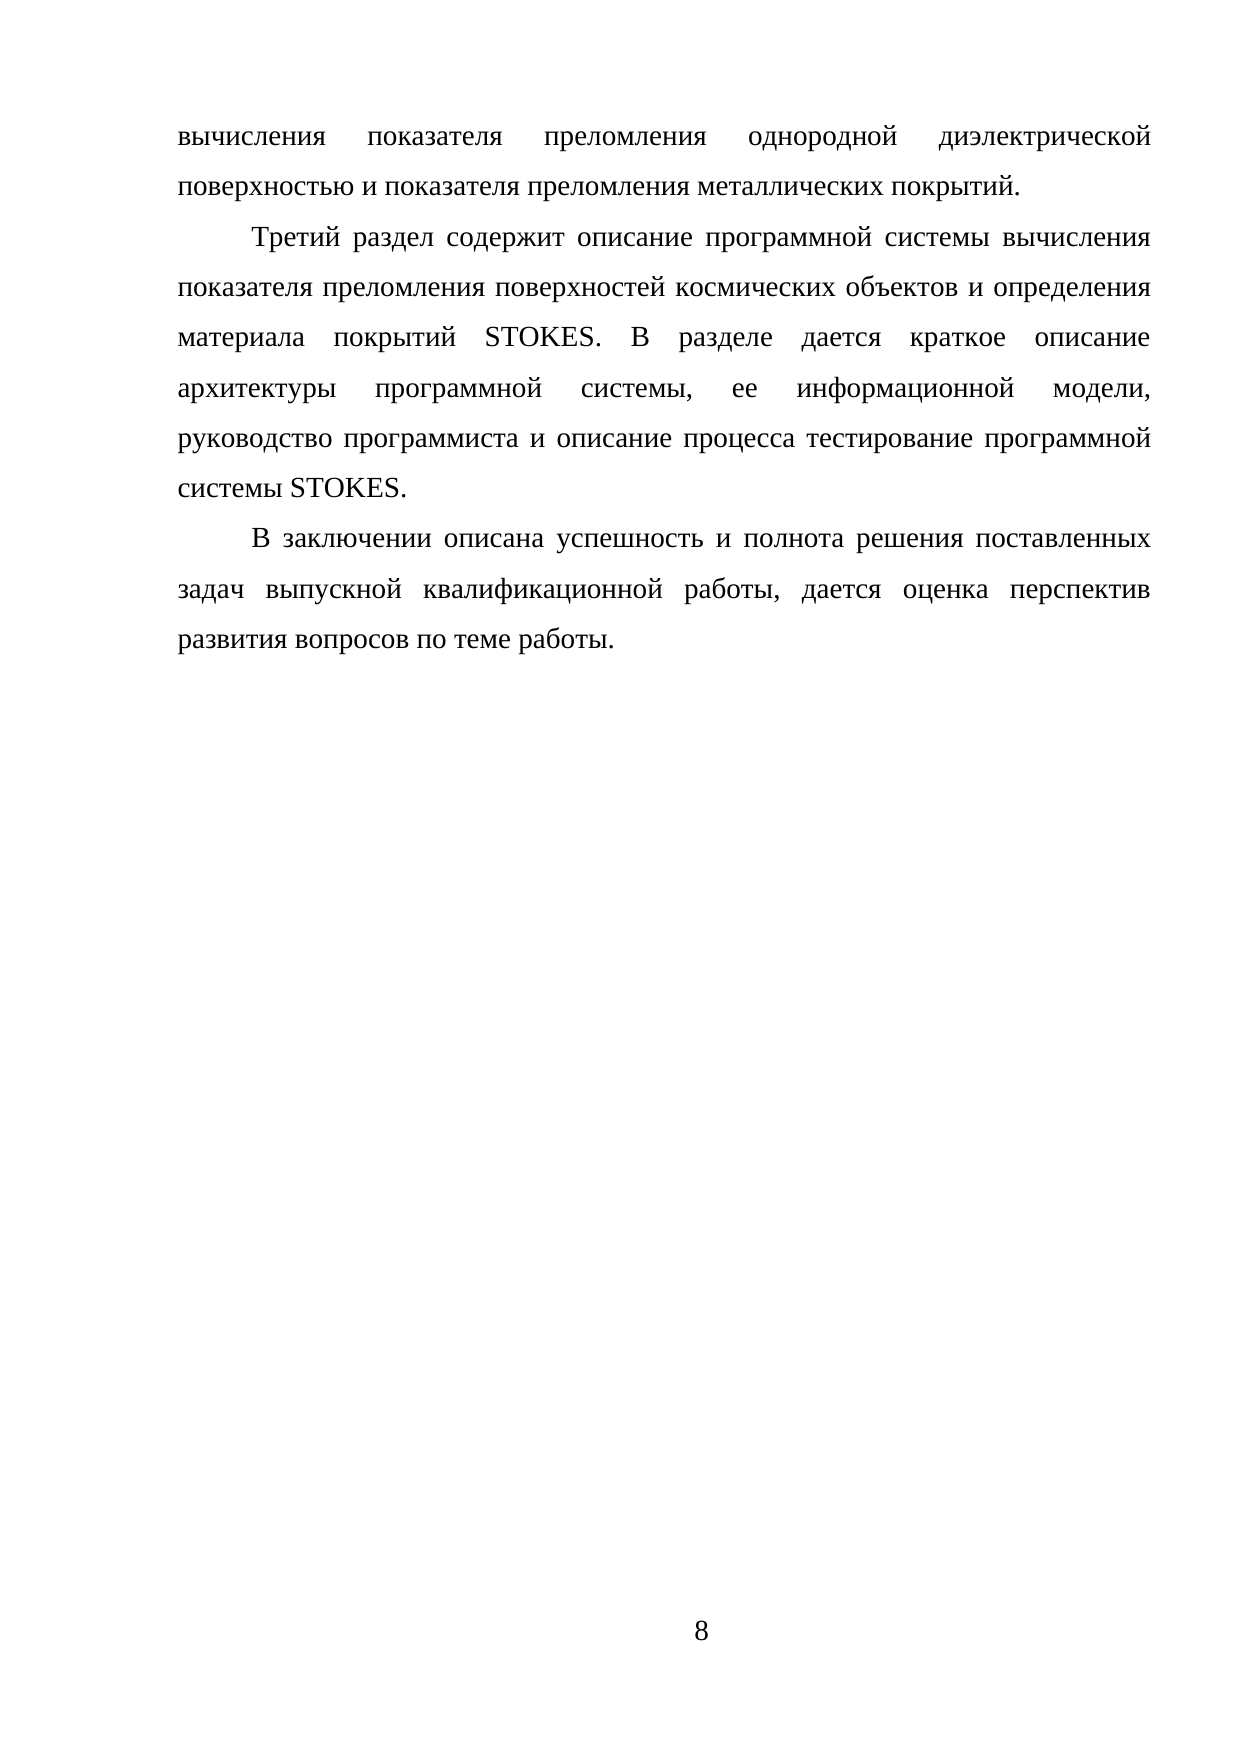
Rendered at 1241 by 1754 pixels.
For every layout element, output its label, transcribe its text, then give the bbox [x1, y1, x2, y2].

text Третий раздел содержит описание программной системы вычисления показателя преломления поверхностей космических объектов и определения материала покрытий STOKES. В разделе дается краткое описание архитектуры программной системы, ее информационной модели, руководство программиста и описание процесса тестирование программной системы STOKES. [177, 219, 1152, 504]
text В заключении описана успешность и полнота решения поставленных задач выпускной квалификационной работы, дается оценка перспектив развития вопросов по теме работы. [177, 521, 1152, 655]
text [177, 118, 1152, 202]
